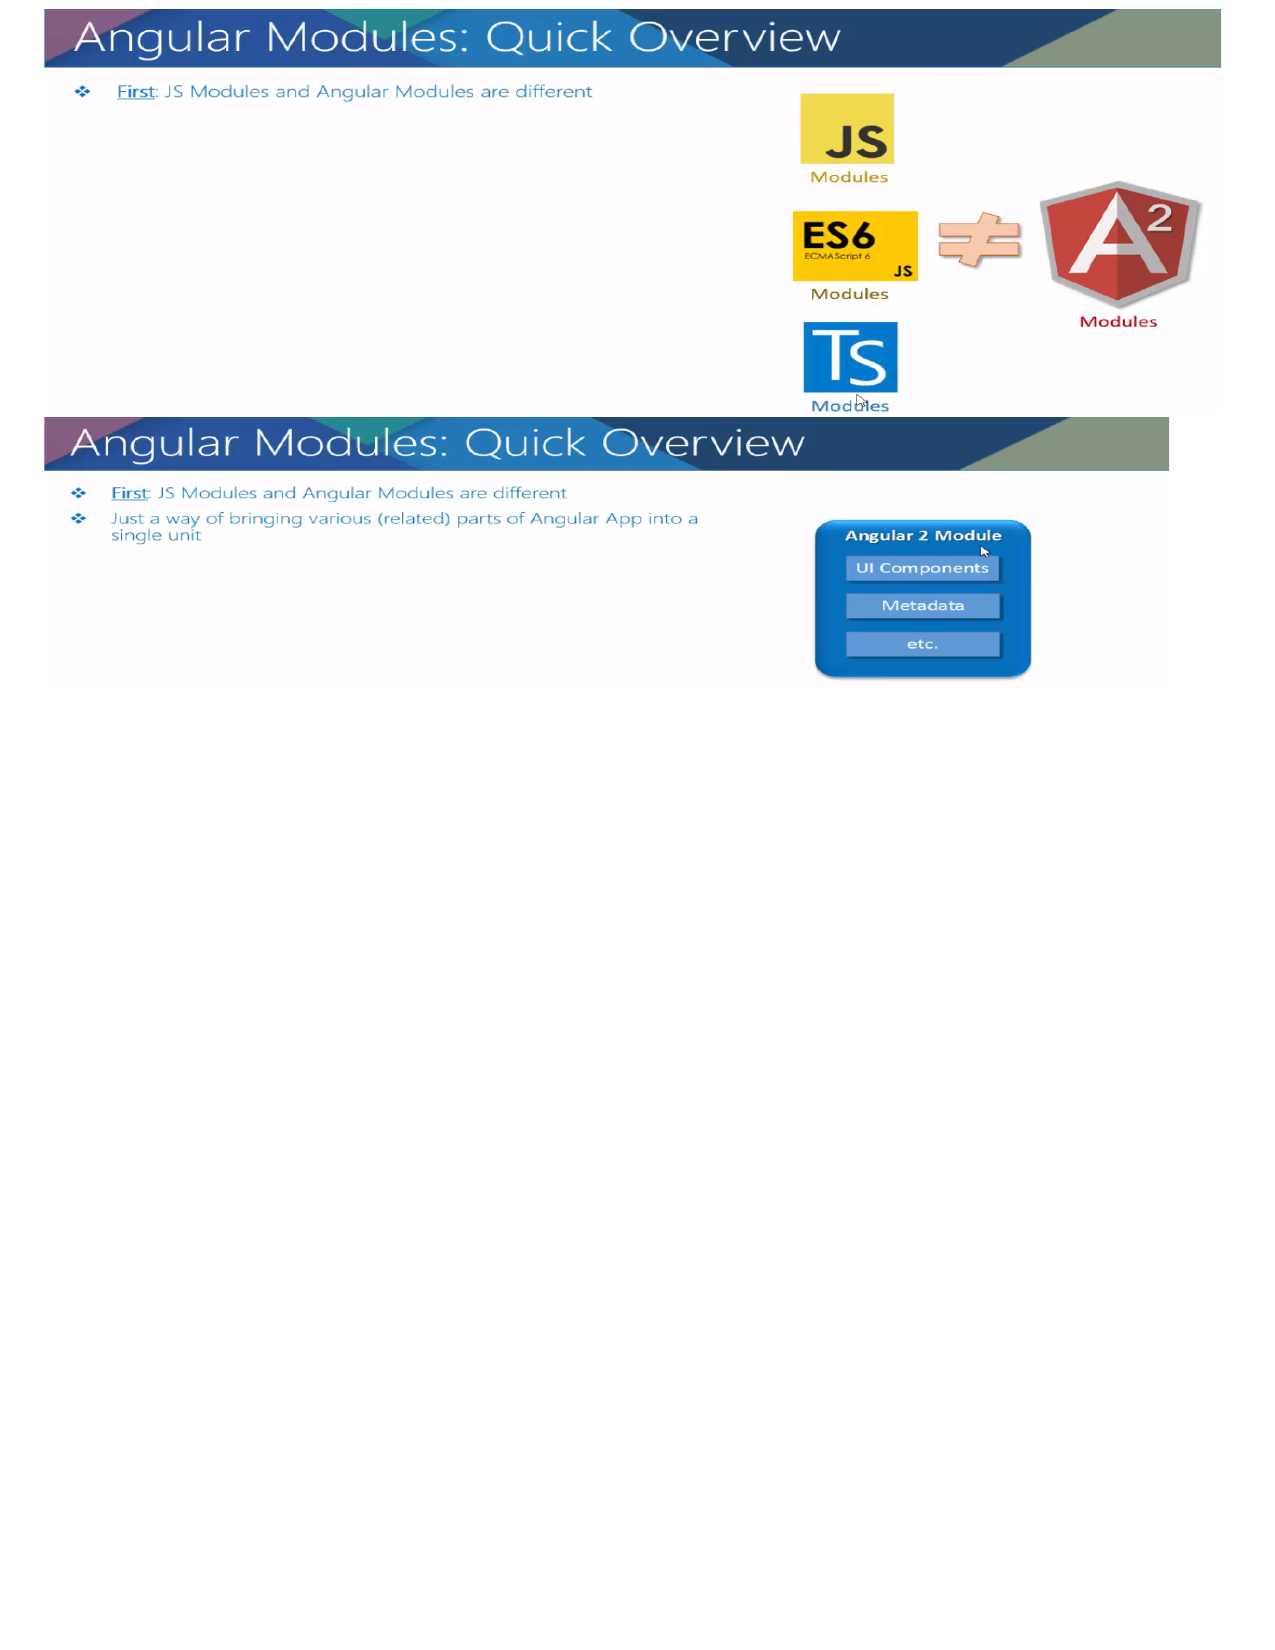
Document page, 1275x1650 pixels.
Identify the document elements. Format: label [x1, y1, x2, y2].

picture [44, 417, 1170, 690]
picture [44, 9, 1222, 415]
